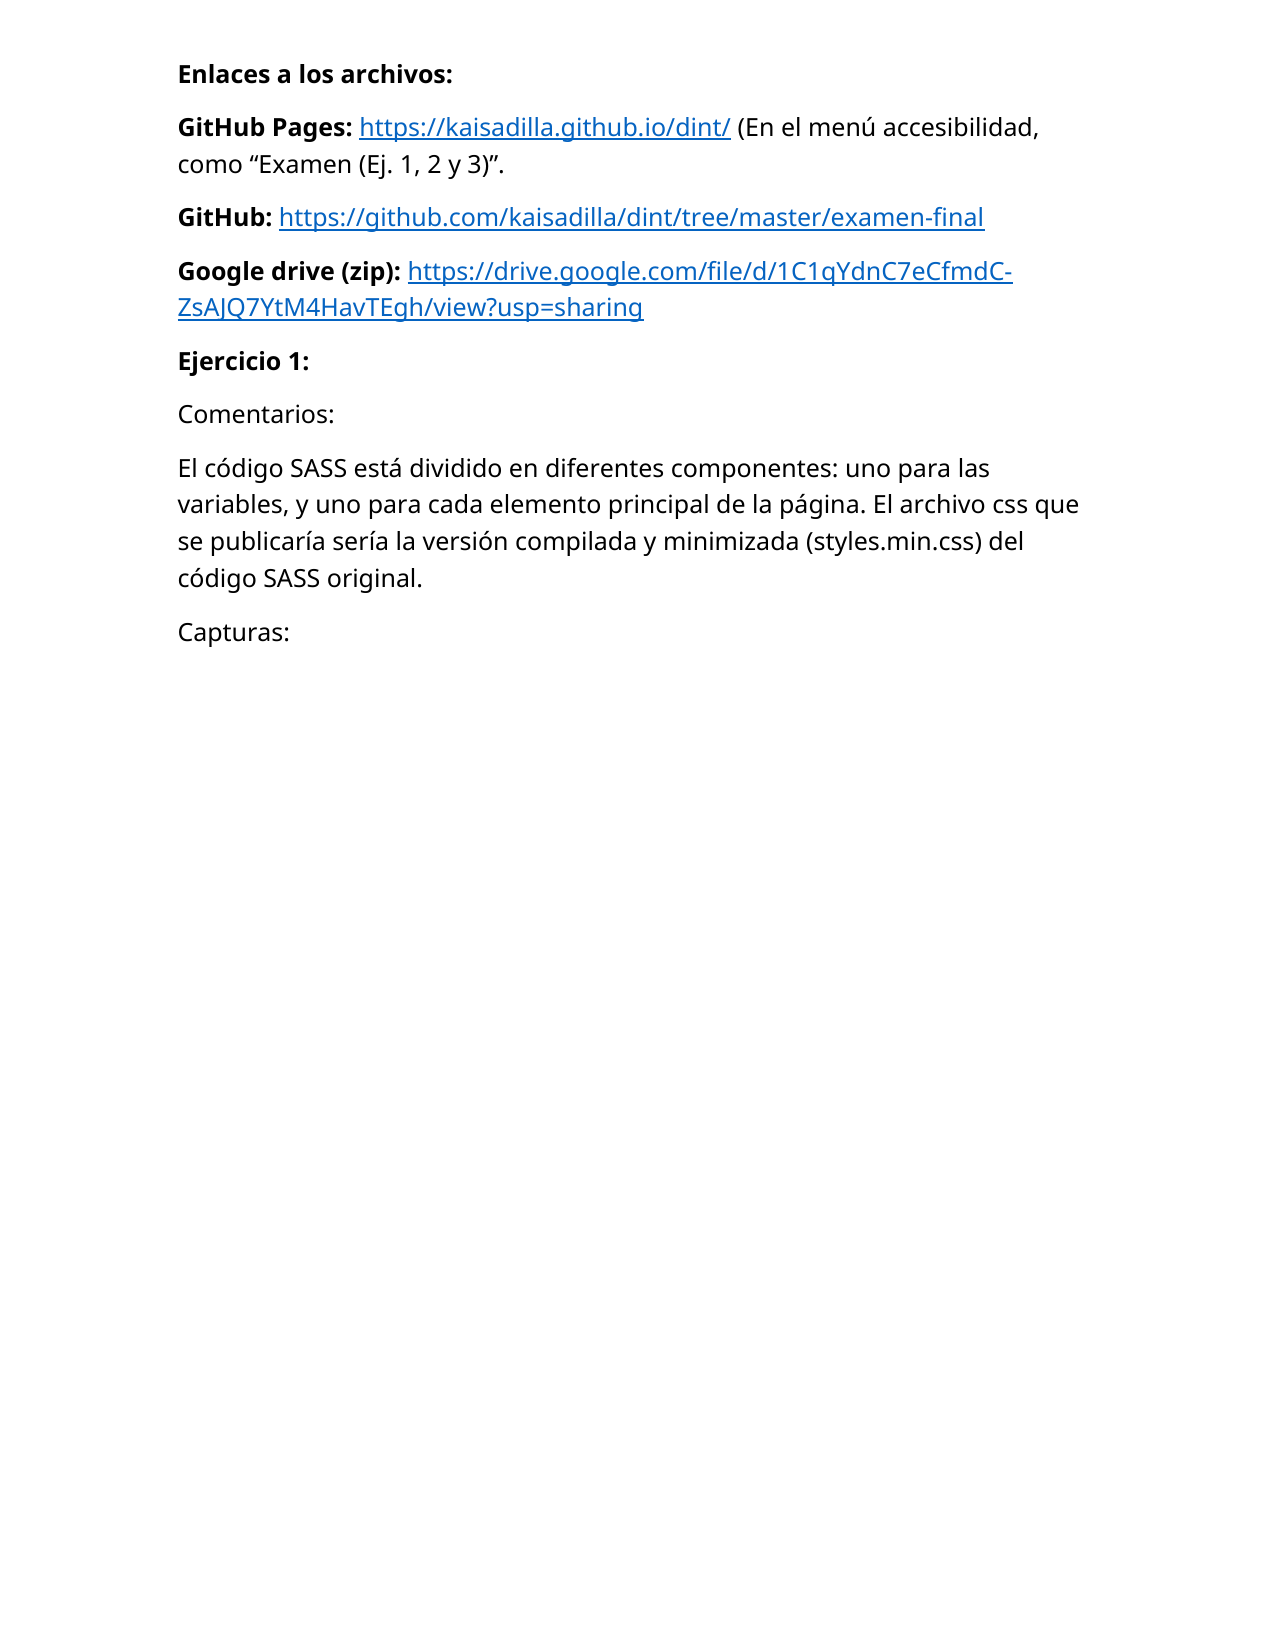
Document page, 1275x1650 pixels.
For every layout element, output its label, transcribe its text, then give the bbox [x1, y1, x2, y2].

text El código SASS está dividido en diferentes componentes: uno para las variables, y uno para cada elemento principal de la página. El archivo css que se publicaría sería la versión compilada y minimizada (styles.min.css) del código SASS original. [177, 450, 1098, 595]
text GitHub Pages: https://kaisadilla.github.io/dint/ (En el menú accesibilidad, como “Examen (Ej. 1, 2 y 3)”. [177, 110, 1098, 181]
text Capturas: [177, 614, 1098, 648]
text Google drive (zip): https://drive.google.com/file/d/1C1qYdnC7eCfmdC-ZsAJQ7YtM4HavTEgh/view?usp=sharing [177, 253, 1098, 324]
text Comentarios: [177, 397, 1098, 431]
text Ejercicio 1: [177, 343, 1098, 378]
text Enlaces a los archivos: [177, 56, 1098, 90]
text GitHub: https://github.com/kaisadilla/dint/tree/master/examen-final [177, 200, 1098, 234]
